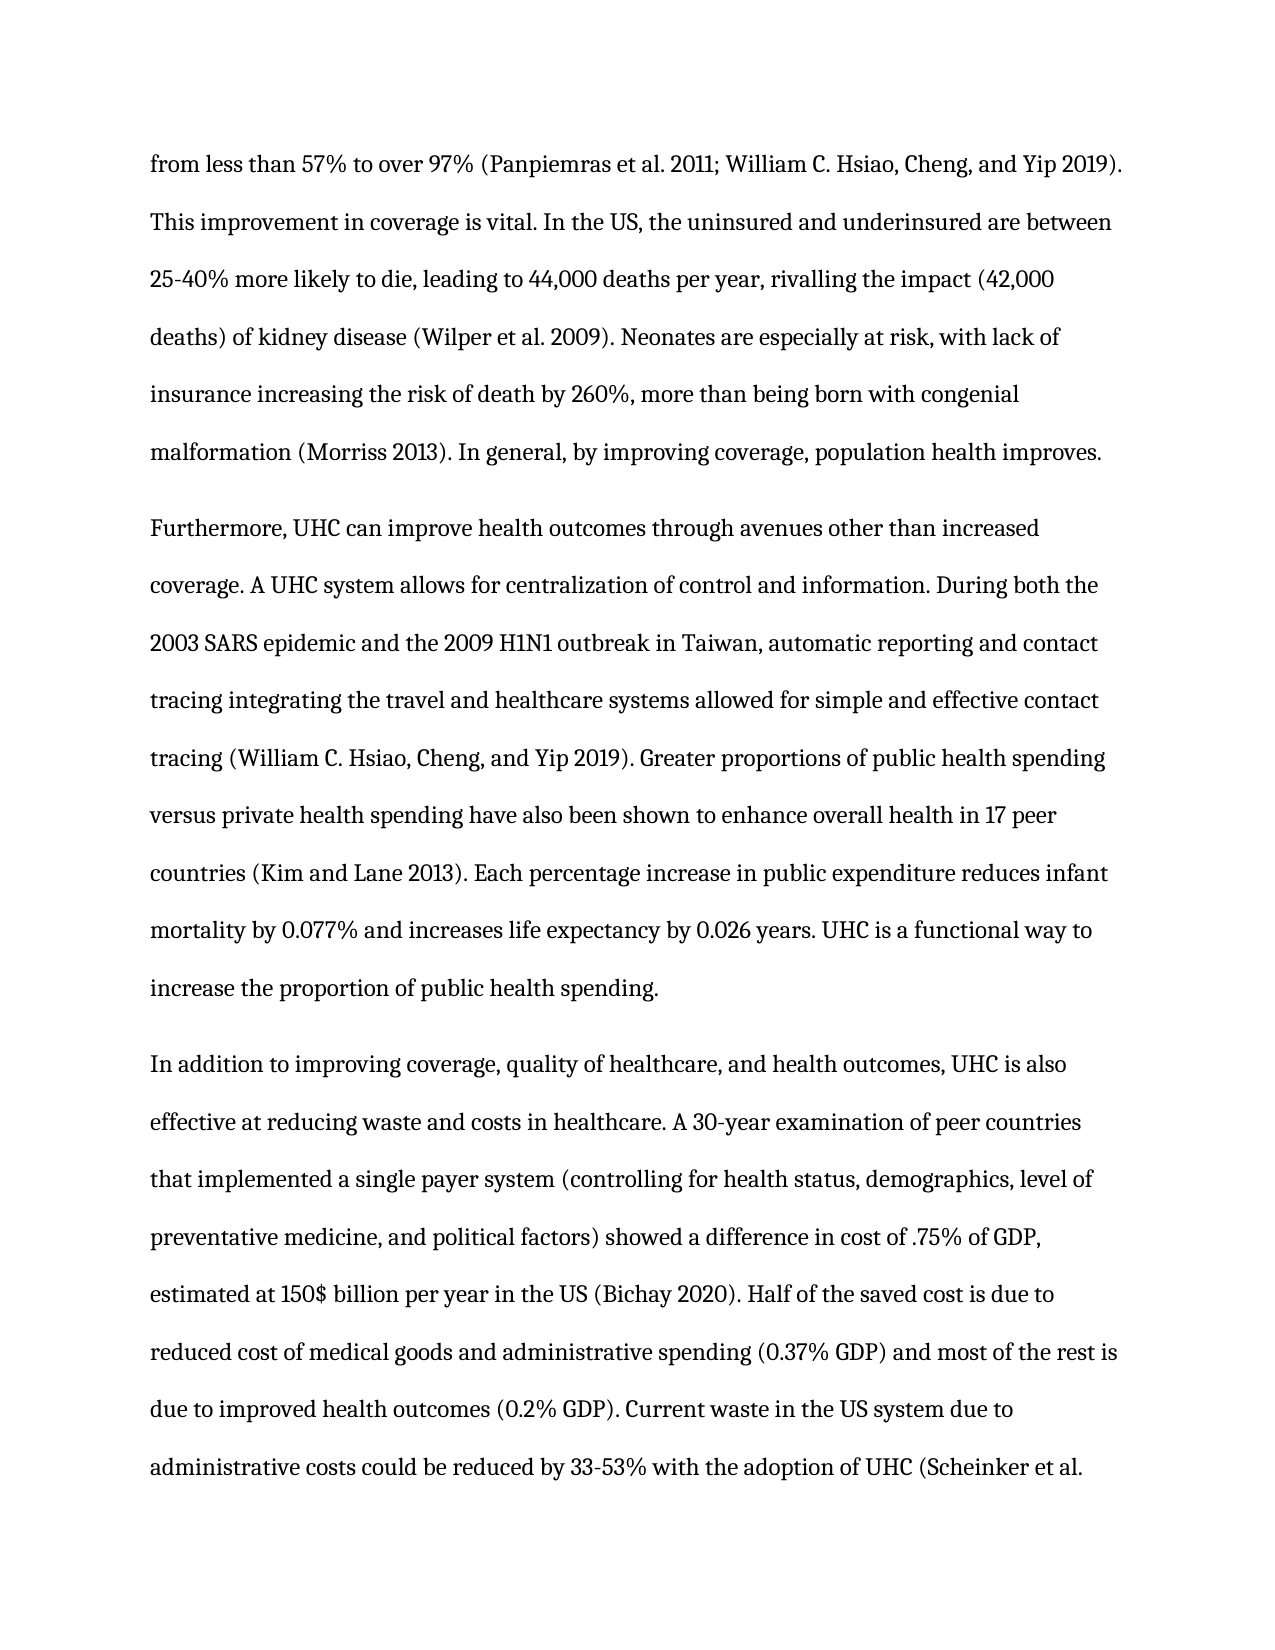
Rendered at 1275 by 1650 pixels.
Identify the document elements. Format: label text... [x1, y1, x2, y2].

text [150, 150, 1125, 466]
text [150, 1050, 1125, 1481]
text Furthermore, UHC can improve health outcomes through avenues other than increased coverage. A UHC system allows for centralization of control and information. During both the 2003 SARS epidemic and the 2009 H1N1 outbreak in Taiwan, automatic reporting and contact tracing integrating the travel and healthcare systems allowed for simple and effective contact tracing (William C. Hsiao, Cheng, and Yip 2019). Greater proportions of public health spending versus private health spending have also been shown to enhance overall health in 17 peer countries (Kim and Lane 2013). Each percentage increase in public expenditure reduces infant mortality by 0.077% and increases life expectancy by 0.026 years. UHC is a functional way to increase the proportion of public health spending. [150, 514, 1125, 1002]
